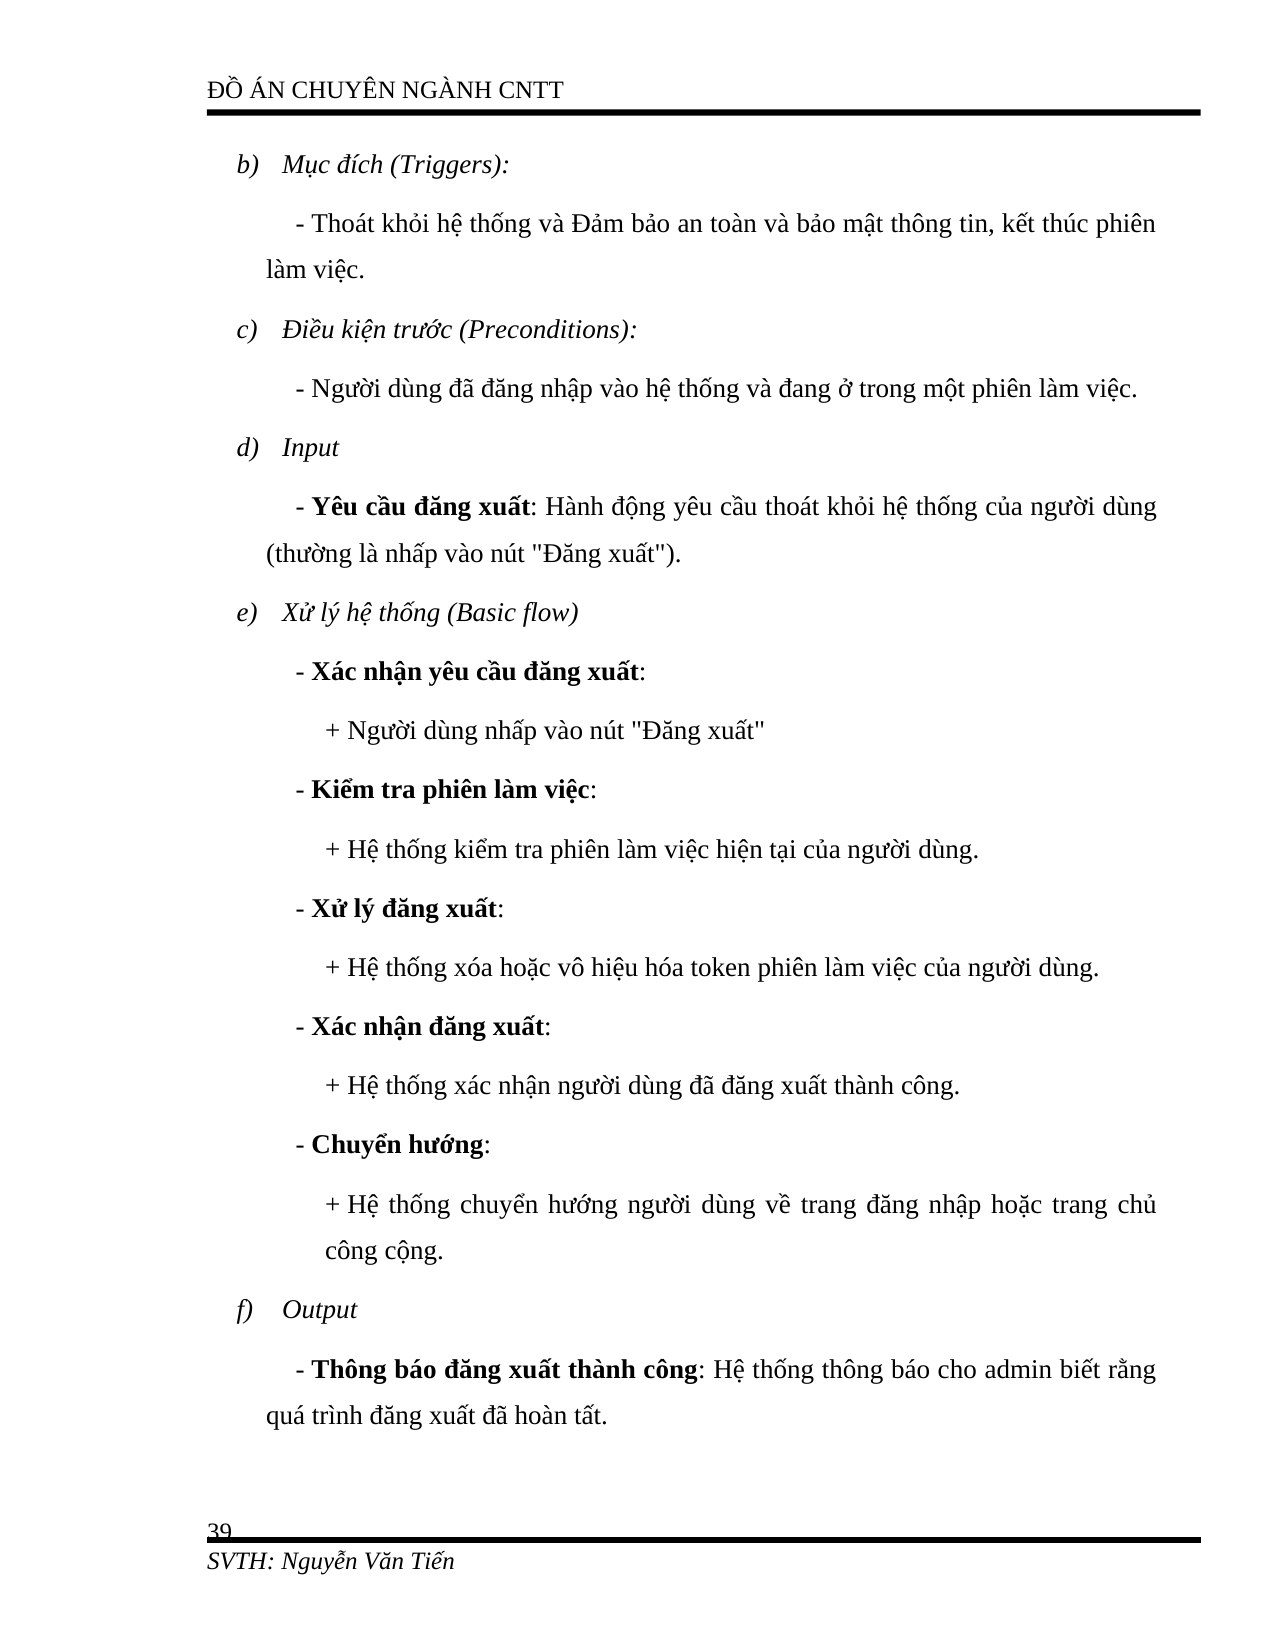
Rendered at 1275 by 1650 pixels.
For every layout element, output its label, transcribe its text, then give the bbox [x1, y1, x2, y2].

text Hệ thống xóa hoặc vô hiệu hóa token phiên làm việc của người dùng. [325, 951, 1157, 982]
text Chuyển hướng: [266, 1128, 1157, 1160]
subtitle Input [236, 431, 1157, 462]
text Hệ thống xác nhận người dùng đã đăng xuất thành công. [325, 1069, 1157, 1101]
text Thoát khỏi hệ thống và Đảm bảo an toàn và bảo mật thông tin, kết thúc phiên làm việc. [266, 207, 1157, 285]
text Xác nhận yêu cầu đăng xuất: [266, 655, 1157, 686]
text Hệ thống chuyển hướng người dùng về trang đăng nhập hoặc trang chủ công cộng. [325, 1188, 1157, 1266]
subtitle Mục đích (Triggers): [236, 148, 1157, 179]
text Kiểm tra phiên làm việc: [266, 773, 1157, 805]
subtitle Xử lý hệ thống (Basic flow) [236, 596, 1157, 627]
text Xử lý đăng xuất: [266, 892, 1157, 923]
text Xác nhận đăng xuất: [266, 1010, 1157, 1041]
text Hệ thống kiểm tra phiên làm việc hiện tại của người dùng. [325, 833, 1157, 864]
subtitle Điều kiện trước (Preconditions): [236, 313, 1157, 344]
subtitle Output [236, 1293, 1157, 1325]
text Người dùng đã đăng nhập vào hệ thống và đang ở trong một phiên làm việc. [266, 372, 1157, 403]
text Người dùng nhấp vào nút "Đăng xuất" [325, 714, 1157, 746]
text Yêu cầu đăng xuất: Hành động yêu cầu thoát khỏi hệ thống của người dùng (thường là nhấp vào nút "Đăng xuất"). [266, 490, 1157, 568]
text Thông báo đăng xuất thành công: Hệ thống thông báo cho admin biết rằng quá trình đăng xuất đã hoàn tất. [266, 1353, 1157, 1431]
